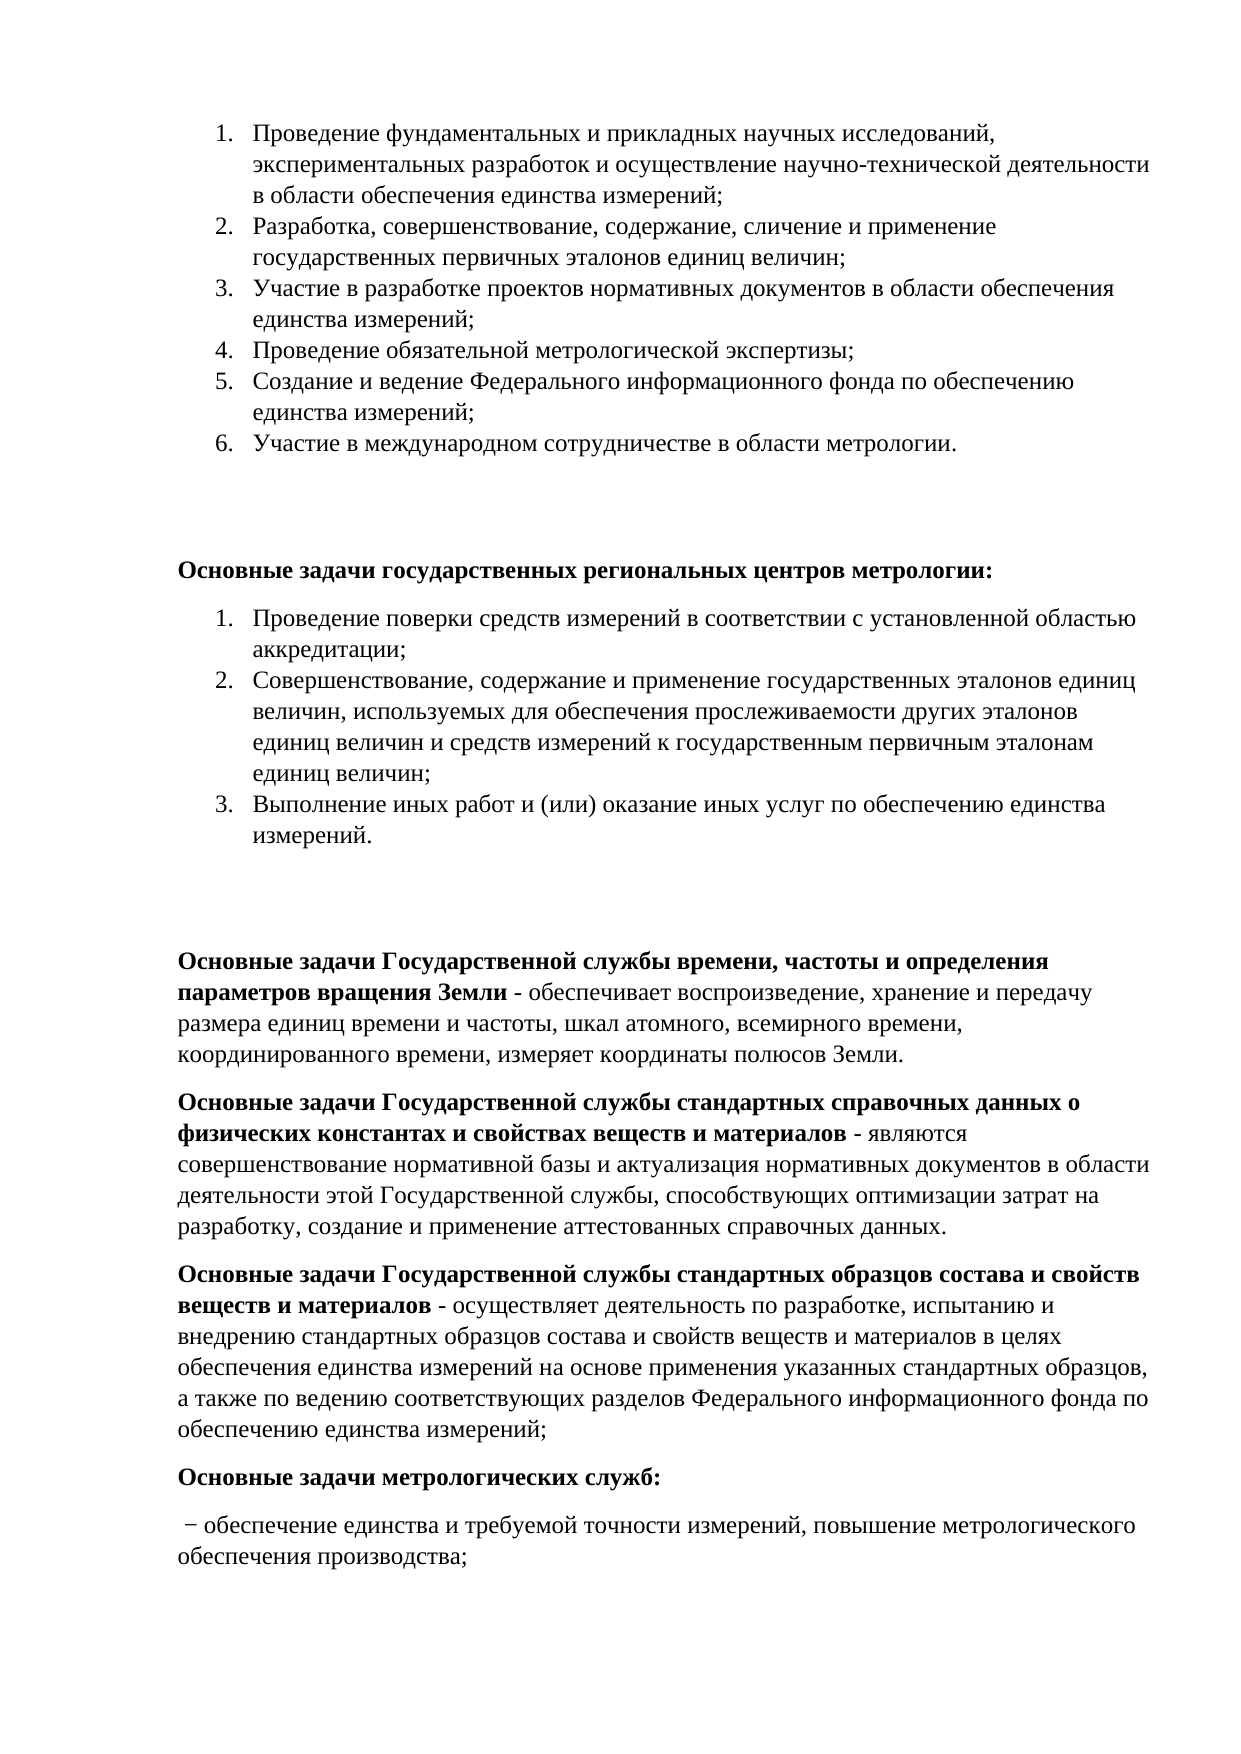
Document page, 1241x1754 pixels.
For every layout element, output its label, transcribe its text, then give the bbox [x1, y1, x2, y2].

text Основные задачи Государственной службы стандартных образцов состава и свойств веществ и материалов - осуществляет деятельность по разработке, испытанию и внедрению стандартных образцов состава и свойств веществ и материалов в целях обеспечения единства измерений на основе применения указанных стандартных образцов, а также по ведению соответствующих разделов Федерального информационного фонда по обеспечению единства измерений; [177, 1259, 1152, 1443]
list Создание и ведение Федерального информационного фонда по обеспечению единства измерений; [215, 366, 1152, 426]
text Основные задачи метрологических служб: [177, 1462, 1152, 1491]
text Основные задачи государственных региональных центров метрологии: [177, 555, 1152, 584]
text Основные задачи Государственной службы стандартных справочных данных о физических константах и свойствах веществ и материалов - являются совершенствование нормативной базы и актуализация нормативных документов в области деятельности этой Государственной службы, способствующих оптимизации затрат на разработку, создание и применение аттестованных справочных данных. [177, 1087, 1152, 1240]
list Проведение поверки средств измерений в соответствии с установленной областью аккредитации; [215, 603, 1152, 662]
list Совершенствование, содержание и применение государственных эталонов единиц величин, используемых для обеспечения прослеживаемости других эталонов единиц величин и средств измерений к государственным первичным эталонам единиц величин; [215, 665, 1152, 787]
text Основные задачи Государственной службы времени, частоты и определения параметров вращения Земли - обеспечивает воспроизведение, хранение и передачу размера единиц времени и частоты, шкал атомного, всемирного времени, координированного времени, измеряет координаты полюсов Земли. [177, 946, 1152, 1068]
list Проведение фундаментальных и прикладных научных исследований, экспериментальных разработок и осуществление научно-технической деятельности в области обеспечения единства измерений; [215, 118, 1152, 209]
list Разработка, совершенствование, содержание, сличение и применение государственных первичных эталонов единиц величин; [215, 211, 1152, 271]
list Участие в международном сотрудничестве в области метрологии. [215, 428, 1152, 488]
text − обеспечение единства и требуемой точности измерений, повышение метрологического обеспечения производства; [177, 1510, 1152, 1569]
list Участие в разработке проектов нормативных документов в области обеспечения единства измерений; [215, 273, 1152, 333]
list Проведение обязательной метрологической экспертизы; [215, 335, 1152, 364]
list Выполнение иных работ и (или) оказание иных услуг по обеспечению единства измерений. [215, 789, 1152, 880]
